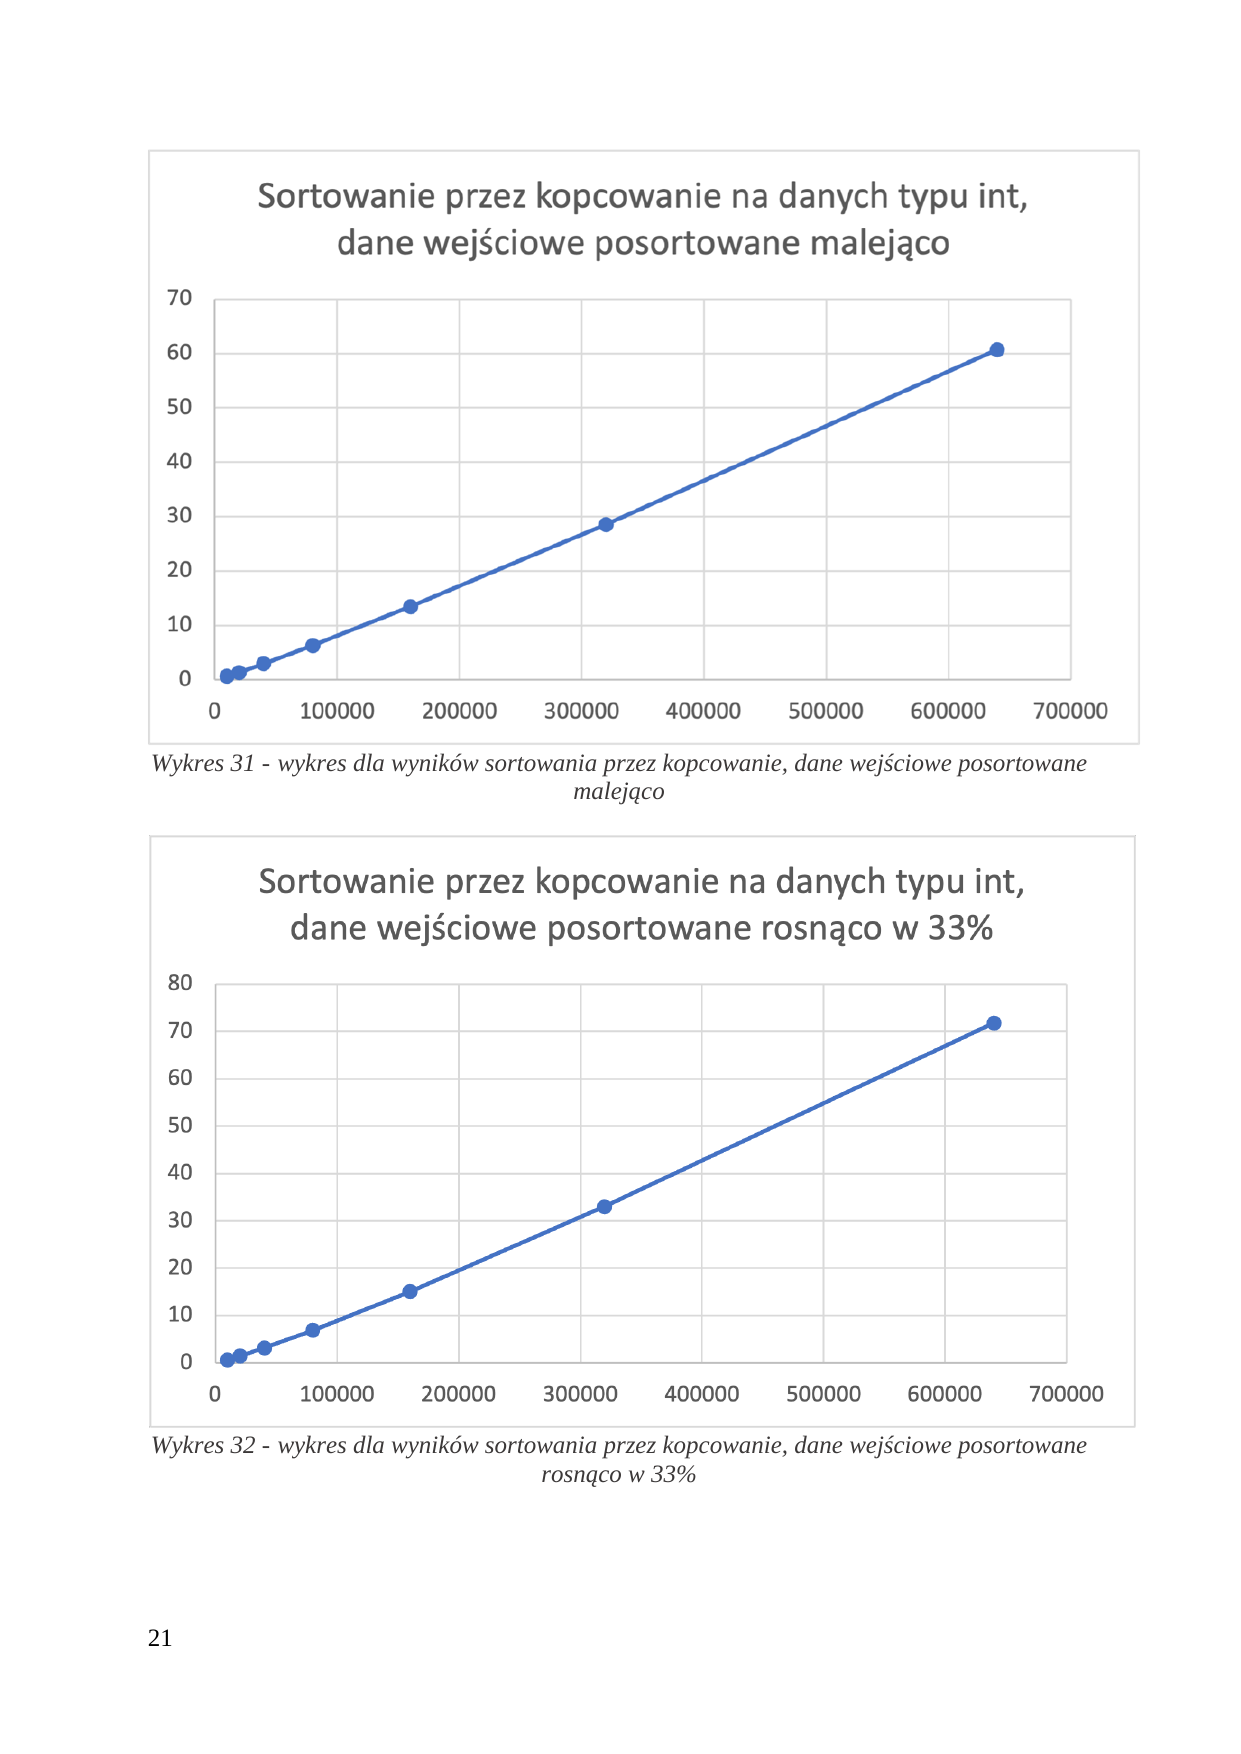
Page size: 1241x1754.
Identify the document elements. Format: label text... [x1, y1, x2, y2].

picture [147, 833, 1139, 1431]
text Wykres 31 - wykres dla wyników sortowania przez kopcowanie, dane wejściowe posortowane malejąco [148, 748, 1093, 805]
text Wykres 32 - wykres dla wyników sortowania przez kopcowanie, dane wejściowe posortowane rosnąco w 33% [148, 1431, 1093, 1488]
picture [147, 147, 1142, 748]
